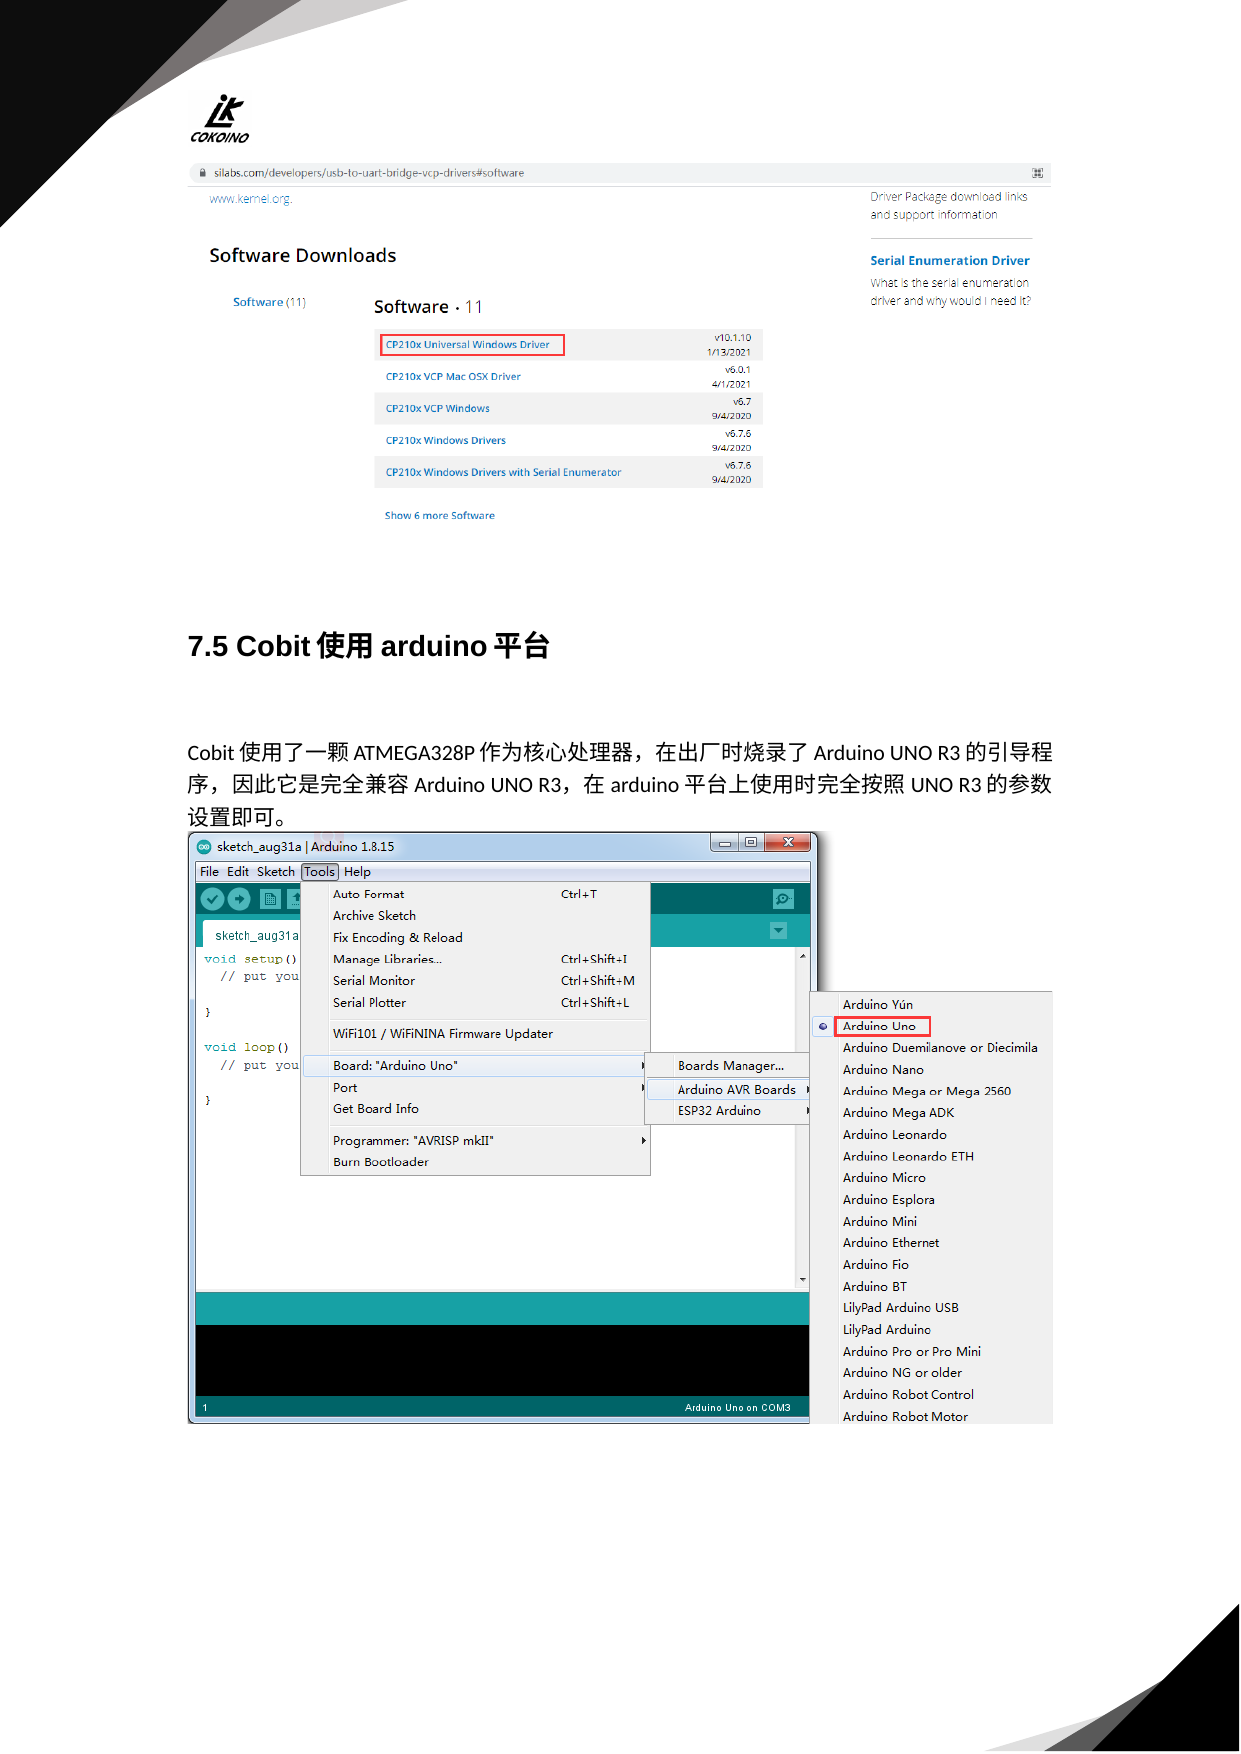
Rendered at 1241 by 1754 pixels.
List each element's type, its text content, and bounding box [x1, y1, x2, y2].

picture [187, 162, 1051, 532]
subtitle 7.5 Cobit使用arduino平台 [187, 612, 1053, 677]
picture [187, 831, 1053, 1424]
text Cobit使用了一颗ATMEGA328P作为核心处理器，在出厂时烧录了Arduino UNO R3的引导程序，因此它是完全兼容Arduino UNO R3，在arduino平台上使用时完全按照UNO R3的参数设置即可。 [187, 734, 1053, 831]
picture [187, 90, 252, 147]
